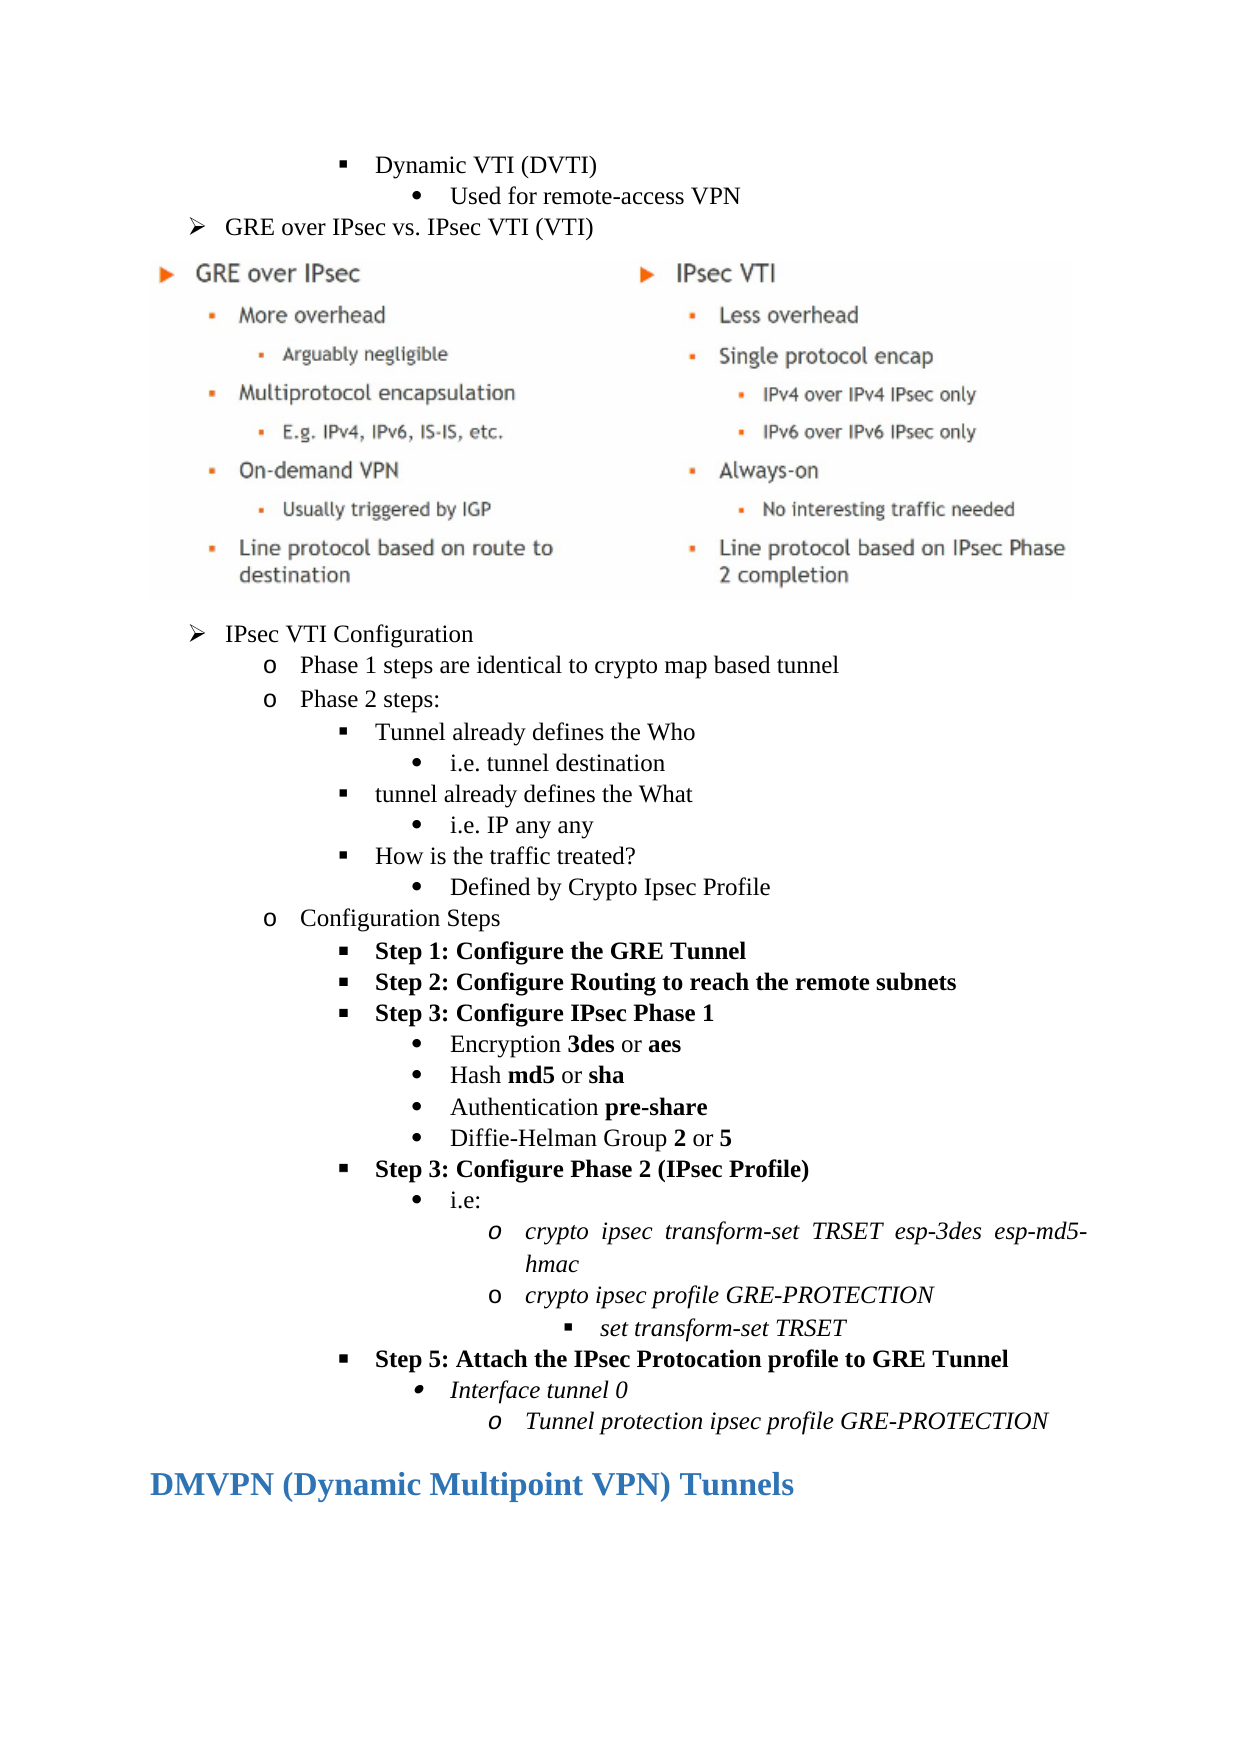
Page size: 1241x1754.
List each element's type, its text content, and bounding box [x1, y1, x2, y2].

list Step 3: Configure Phase 2 (IPsec Profile) [337, 1154, 1090, 1182]
list Phase 2 steps: [262, 684, 1090, 714]
list GRE over IPsec vs. IPsec VTI (VTI) [187, 212, 1090, 241]
list Diffie-Helman Group 2 or 5 [412, 1123, 1090, 1151]
list Tunnel already defines the Who [337, 717, 1090, 746]
list Interface tunnel 0 [412, 1375, 1090, 1404]
list Used for remote-access VPN [412, 181, 1090, 210]
list Configuration Steps [262, 903, 1090, 934]
list i.e: [412, 1185, 1090, 1213]
list tunnel already defines the What [337, 779, 1090, 808]
list Step 5: Attach the IPsec Protocation profile to GRE Tunnel [337, 1344, 1090, 1373]
list crypto ipsec transform-set TRSET esp-3des esp-md5-hmac [487, 1216, 1090, 1278]
subtitle DMVPN (Dynamic Multipoint VPN) Tunnels [150, 1464, 1090, 1503]
list IPsec VTI Configuration [187, 619, 1090, 648]
picture [150, 259, 1072, 601]
list Hash md5 or sha [412, 1061, 1090, 1089]
list Defined by Crypto Ipsec Profile [412, 872, 1090, 901]
list i.e. tunnel destination [412, 748, 1090, 777]
list Phase 1 steps are identical to crypto map based tunnel [262, 650, 1090, 681]
list Tunnel protection ipsec profile GRE-PROTECTION [487, 1406, 1090, 1437]
list Dynamic VTI (DVTI) [337, 150, 1090, 179]
list Step 2: Configure Routing to reach the remote subnets [337, 967, 1090, 996]
list How is the traffic treated? [337, 841, 1090, 870]
list Encryption 3des or aes [412, 1029, 1090, 1058]
list set transform-set TRSET [562, 1313, 1090, 1342]
list i.e. IP any any [412, 810, 1090, 839]
list Step 1: Configure the GRE Tunnel [337, 936, 1090, 965]
list Authentication pre-share [412, 1092, 1090, 1120]
list Step 3: Configure IPsec Phase 1 [337, 998, 1090, 1027]
list crypto ipsec profile GRE-PROTECTION [487, 1280, 1090, 1311]
